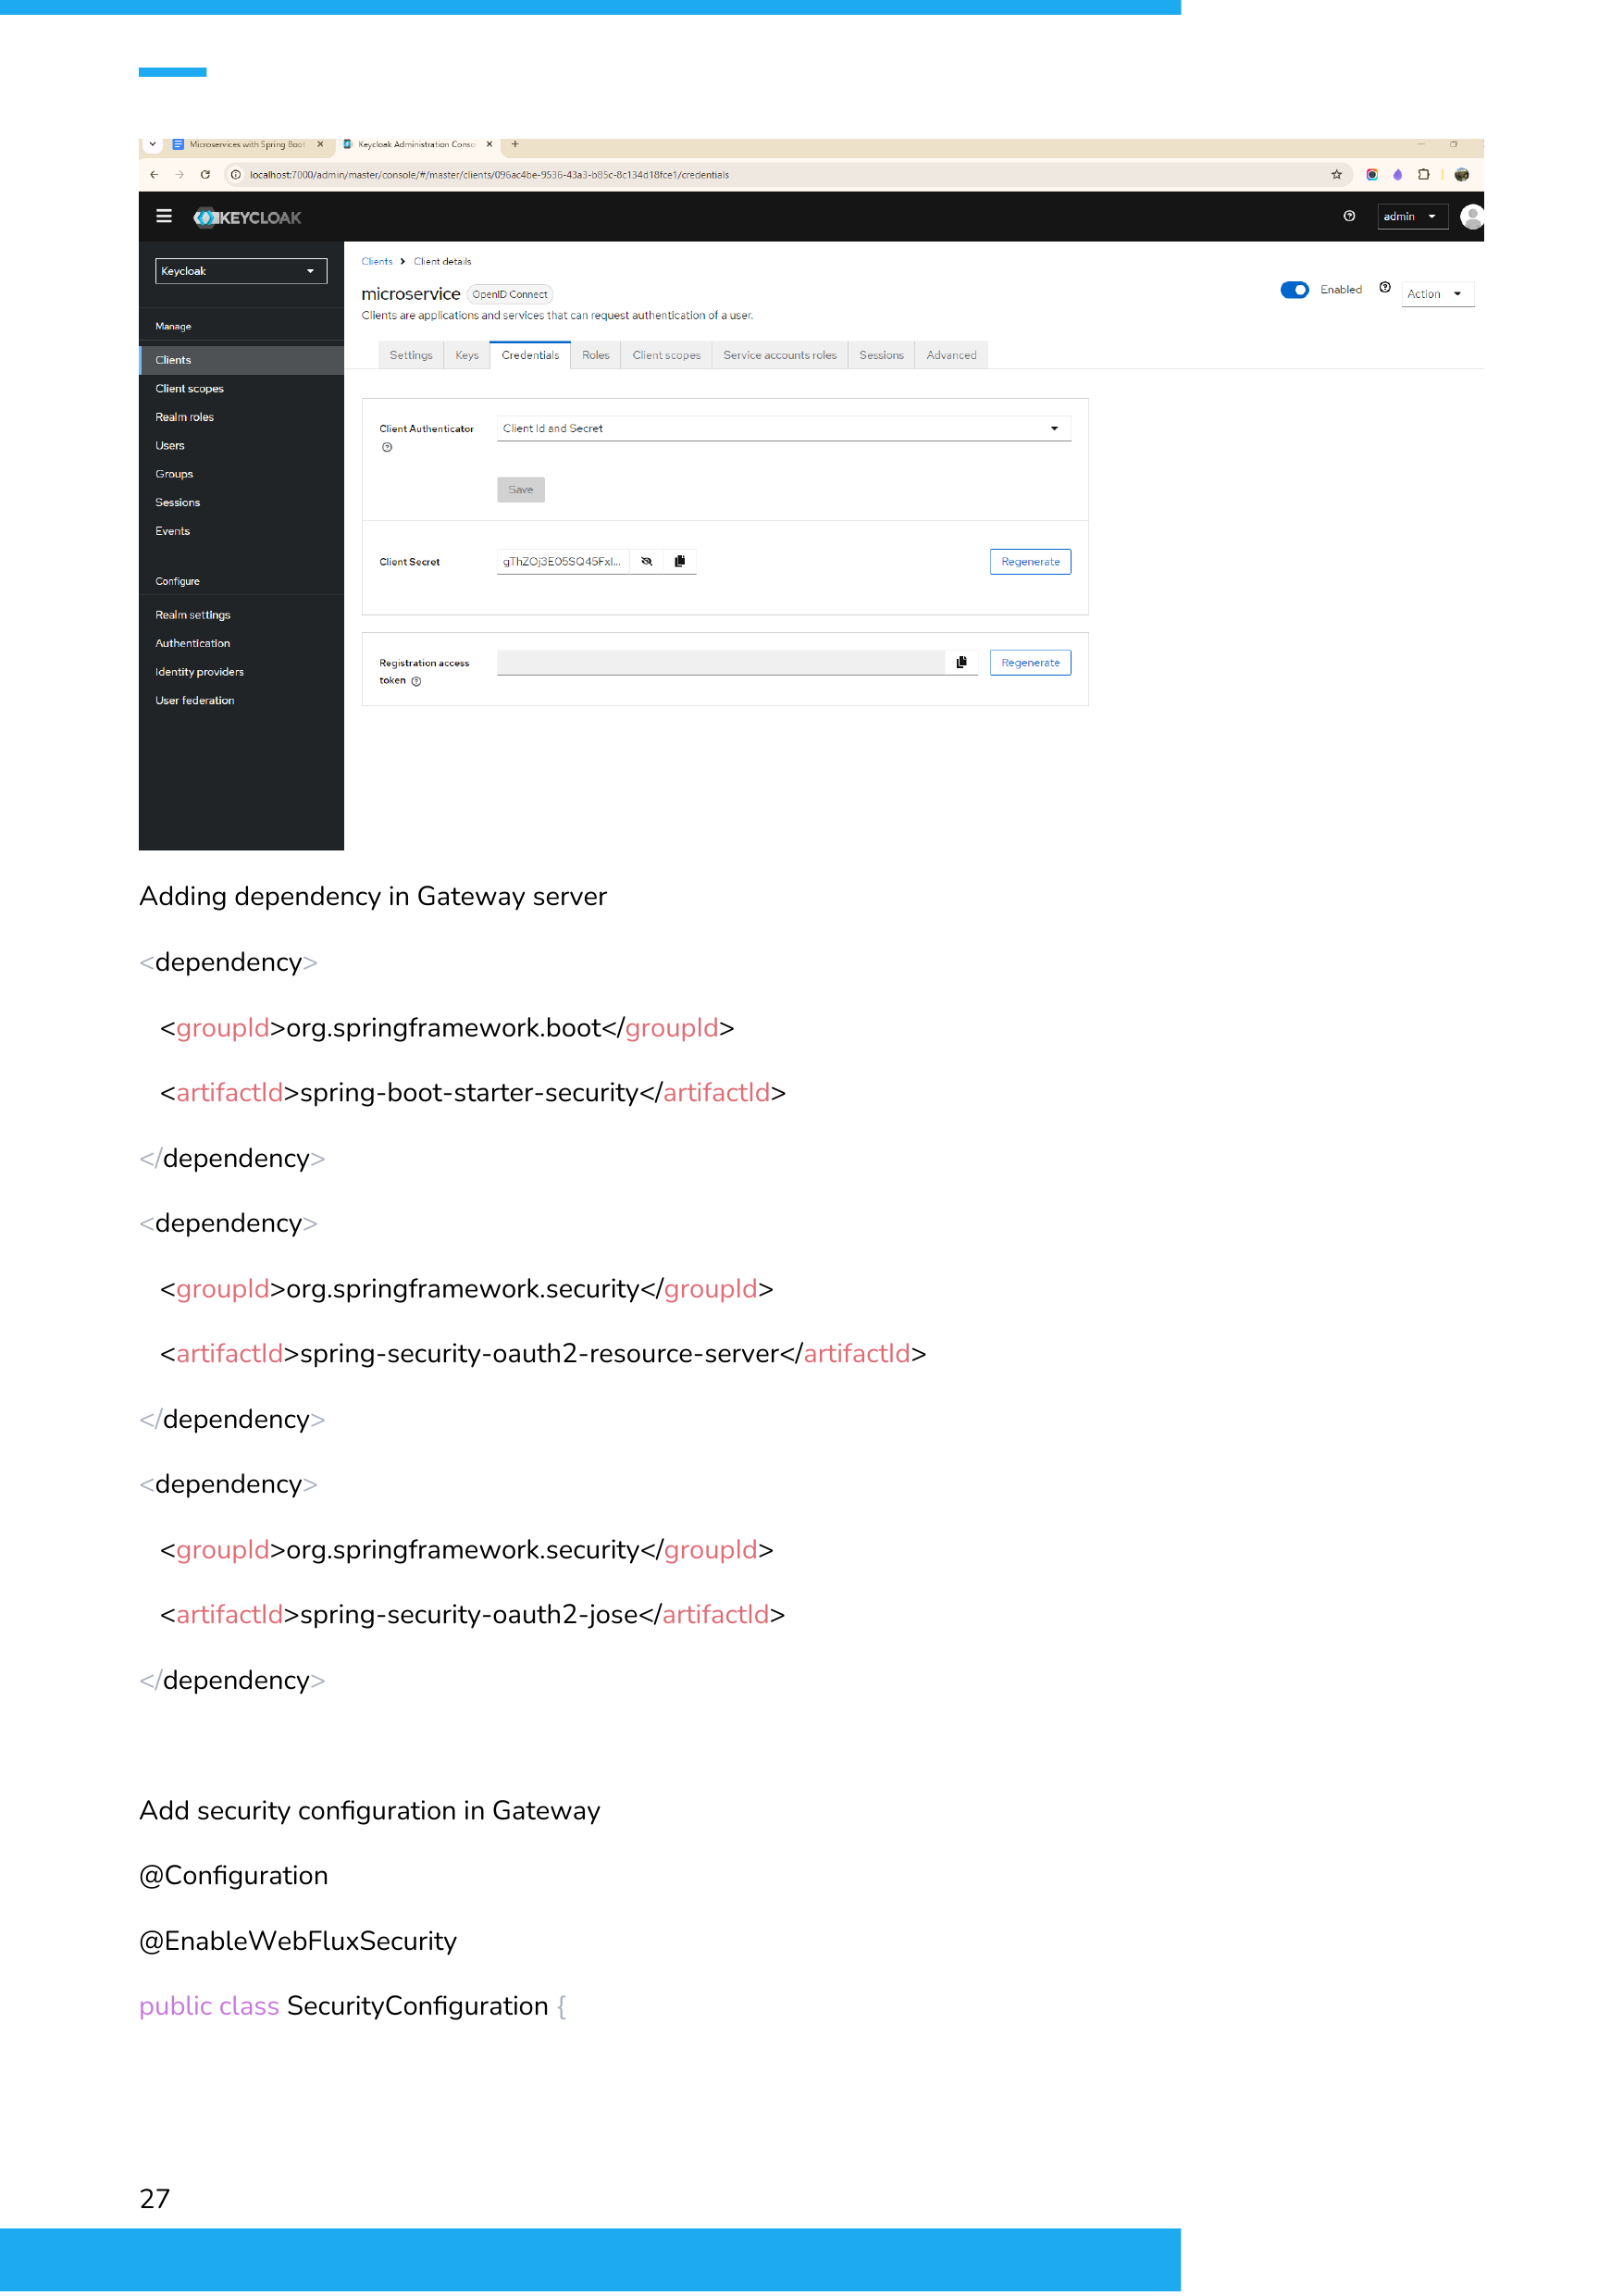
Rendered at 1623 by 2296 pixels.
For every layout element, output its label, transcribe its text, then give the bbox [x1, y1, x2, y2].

text @EnableWebFluxSecurity [139, 1923, 1484, 1960]
text </dependency> [139, 1401, 1484, 1437]
text Add security configuration in Gateway [139, 1793, 1484, 1830]
text Adding dependency in Gateway server [139, 878, 1484, 915]
text <dependency> [139, 1466, 1484, 1503]
picture [139, 68, 207, 77]
picture [139, 139, 1484, 850]
text <dependency> [139, 1205, 1484, 1242]
text <groupId>org.springframework.security</groupId> [139, 1271, 1484, 1307]
text public class SecurityConfiguration { [139, 1988, 1484, 2025]
text <groupId>org.springframework.security</groupId> [139, 1532, 1484, 1568]
text </dependency> [139, 1140, 1484, 1176]
text @Configuration [139, 1857, 1484, 1894]
text <artifactId>spring-security-oauth2-jose</artifactId> [139, 1596, 1484, 1633]
text <artifactId>spring-boot-starter-security</artifactId> [139, 1074, 1484, 1111]
picture [0, 0, 1182, 15]
picture [0, 2228, 1182, 2291]
text <dependency> [139, 944, 1484, 981]
text <artifactId>spring-security-oauth2-resource-server</artifactId> [139, 1335, 1484, 1372]
text </dependency> [139, 1662, 1484, 1699]
text <groupId>org.springframework.boot</groupId> [139, 1010, 1484, 1046]
